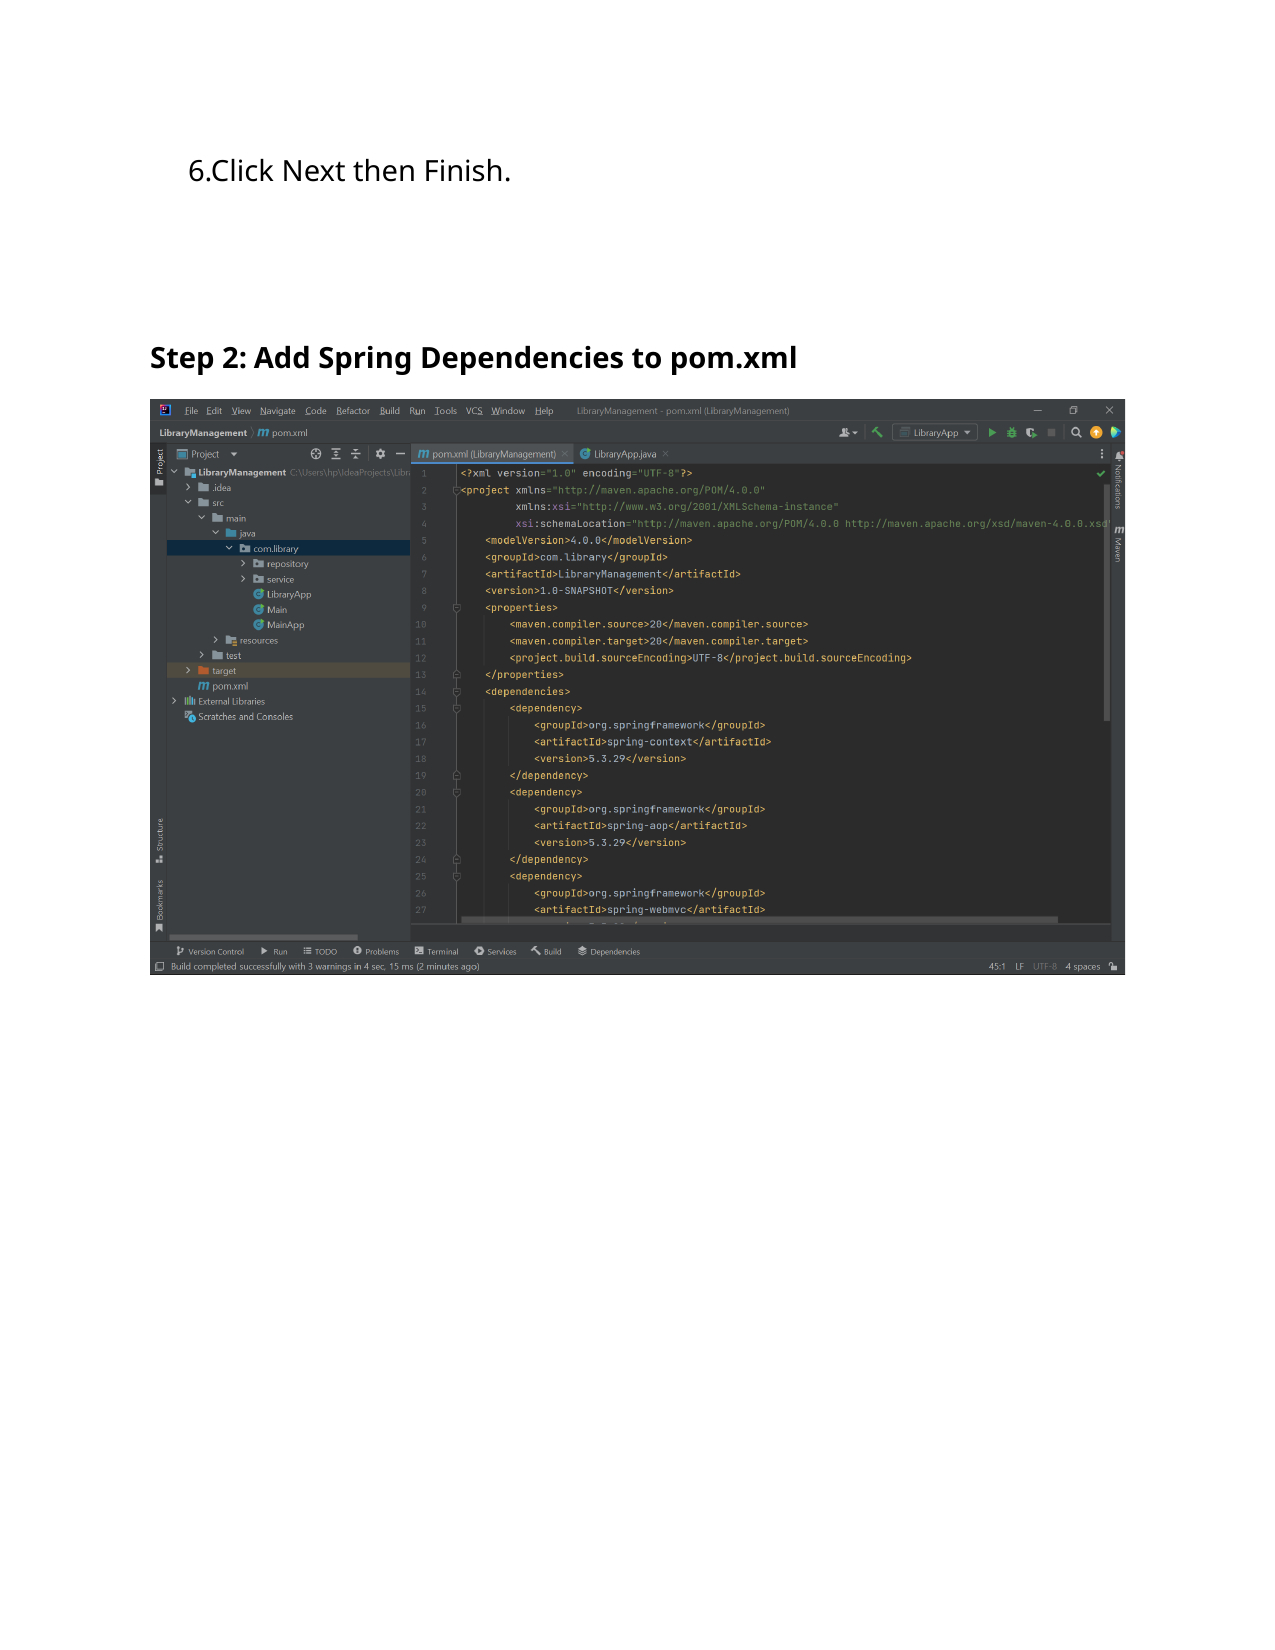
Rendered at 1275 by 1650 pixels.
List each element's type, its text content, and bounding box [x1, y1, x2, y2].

picture [150, 399, 1125, 975]
text 6.Click Next then Finish. [150, 150, 1125, 190]
text Step 2: Add Spring Dependencies to pom.xml [150, 337, 1125, 377]
